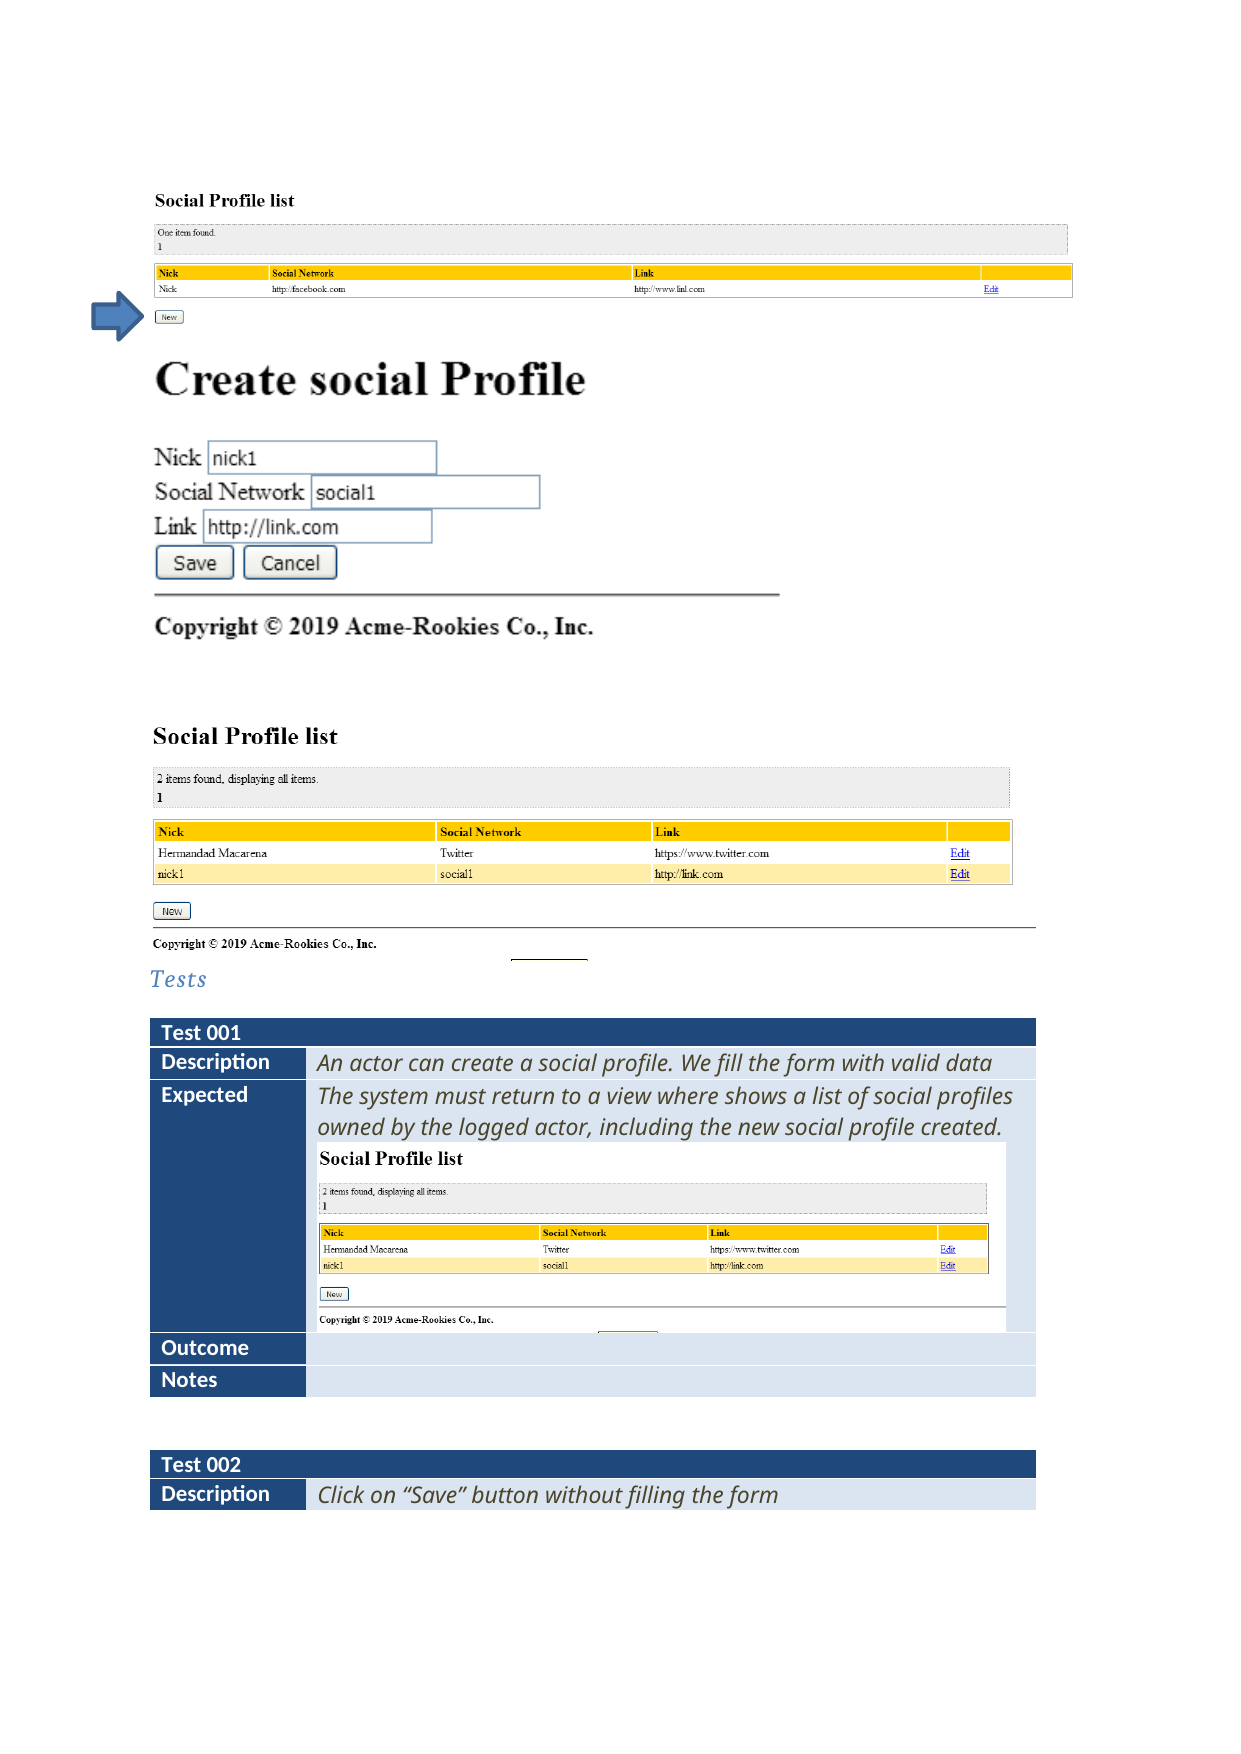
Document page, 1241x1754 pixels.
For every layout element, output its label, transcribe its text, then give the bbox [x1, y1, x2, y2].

table_cell Expected [150, 1080, 306, 1332]
picture [150, 183, 1091, 327]
picture [150, 715, 1036, 961]
picture [317, 1142, 1007, 1333]
table_cell The system must return to a view where shows a list of social profiles owned by the logged actor, including the new social profile created. [306, 1080, 1036, 1332]
table_cell Notes [150, 1366, 306, 1397]
table_cell [306, 1366, 1036, 1397]
picture [150, 331, 780, 691]
table_cell Click on “Save” button without filling the form [306, 1479, 1036, 1510]
table_cell [306, 1333, 1036, 1364]
table_cell Description [150, 1048, 306, 1079]
table_cell Outcome [150, 1333, 306, 1364]
table_cell Description [150, 1479, 306, 1510]
table_header Test 002 [150, 1450, 1036, 1478]
table_cell An actor can create a social profile. We fill the form with valid data [306, 1048, 1036, 1079]
table_header Test 001 [150, 1018, 1036, 1046]
